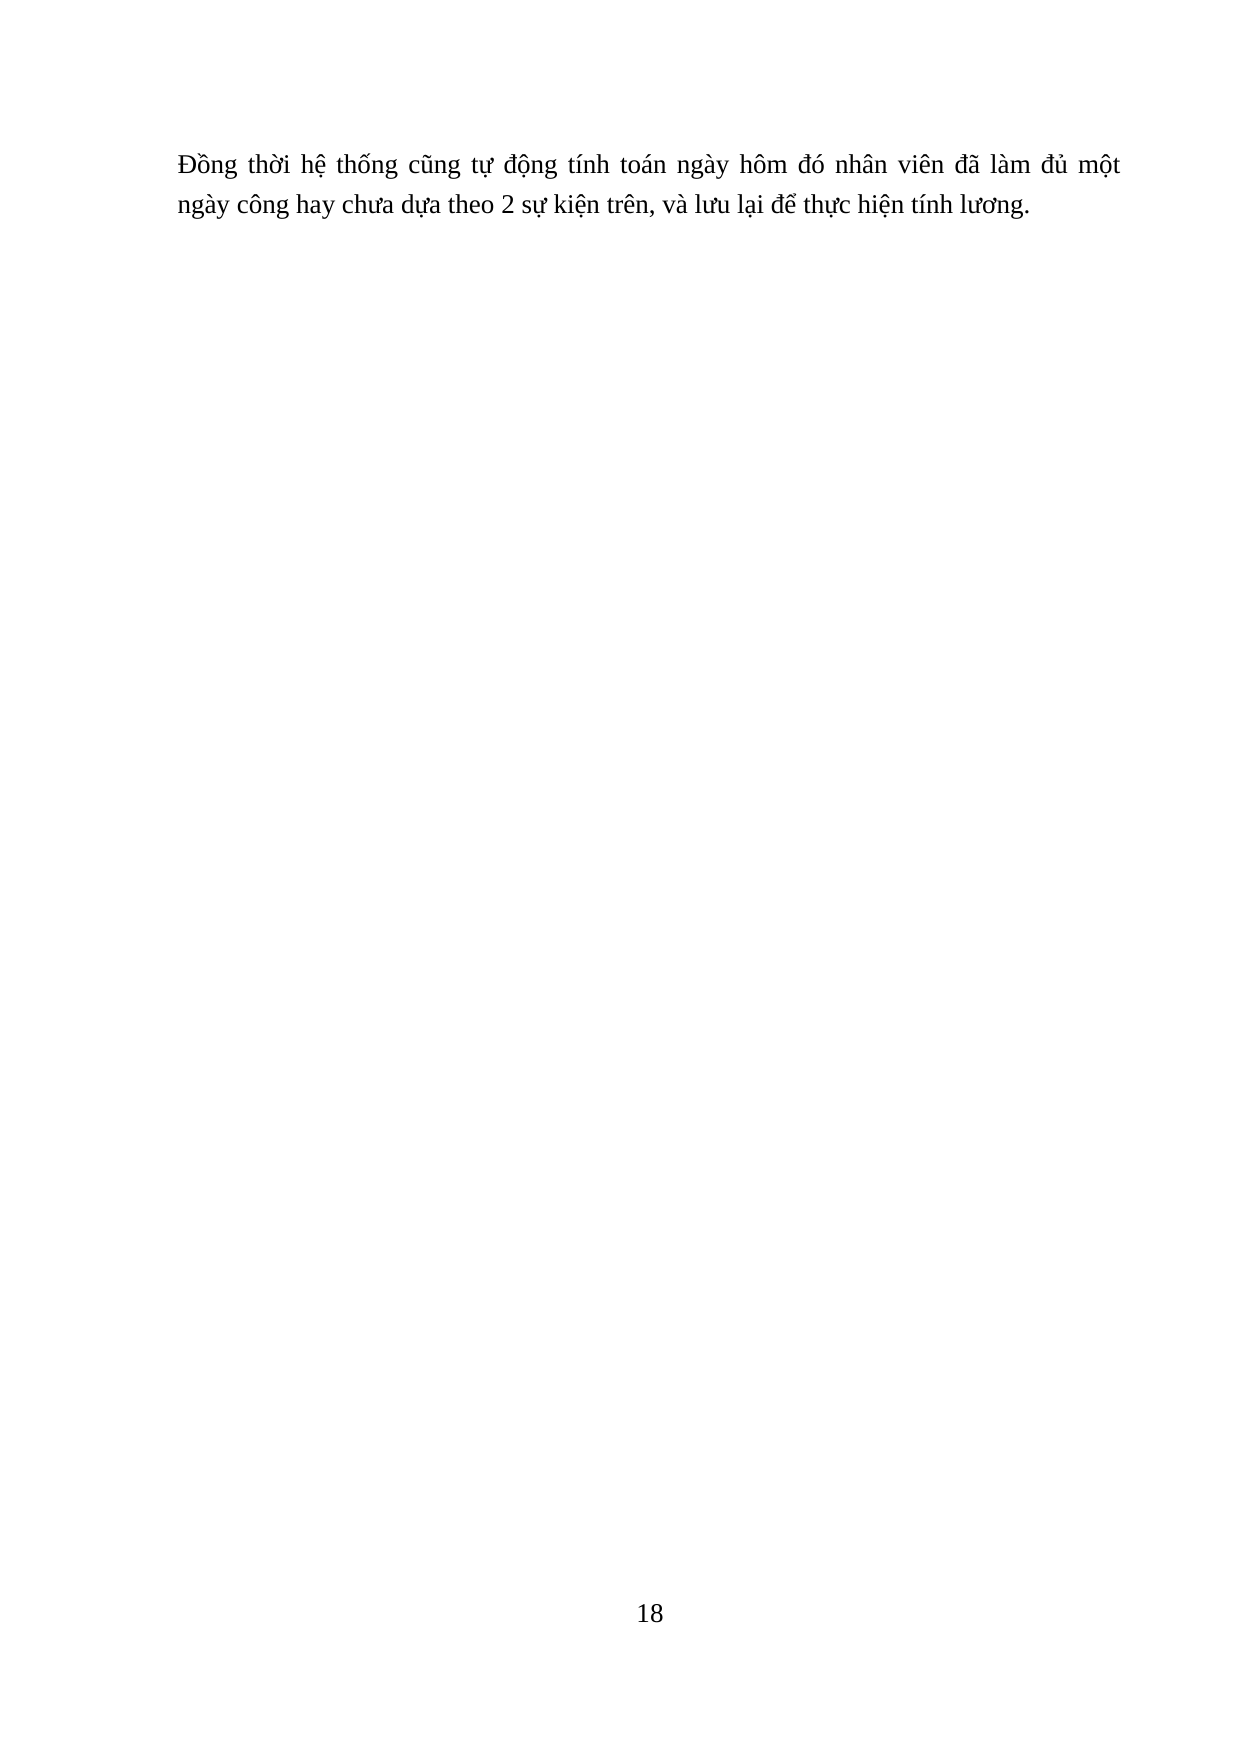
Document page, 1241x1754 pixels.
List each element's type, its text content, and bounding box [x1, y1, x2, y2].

text Đồng thời hệ thống cũng tự động tính toán ngày hôm đó nhân viên đã làm đủ một ngày công hay chưa dựa theo 2 sự kiện trên, và lưu lại để thực hiện tính lương. [177, 148, 1122, 219]
